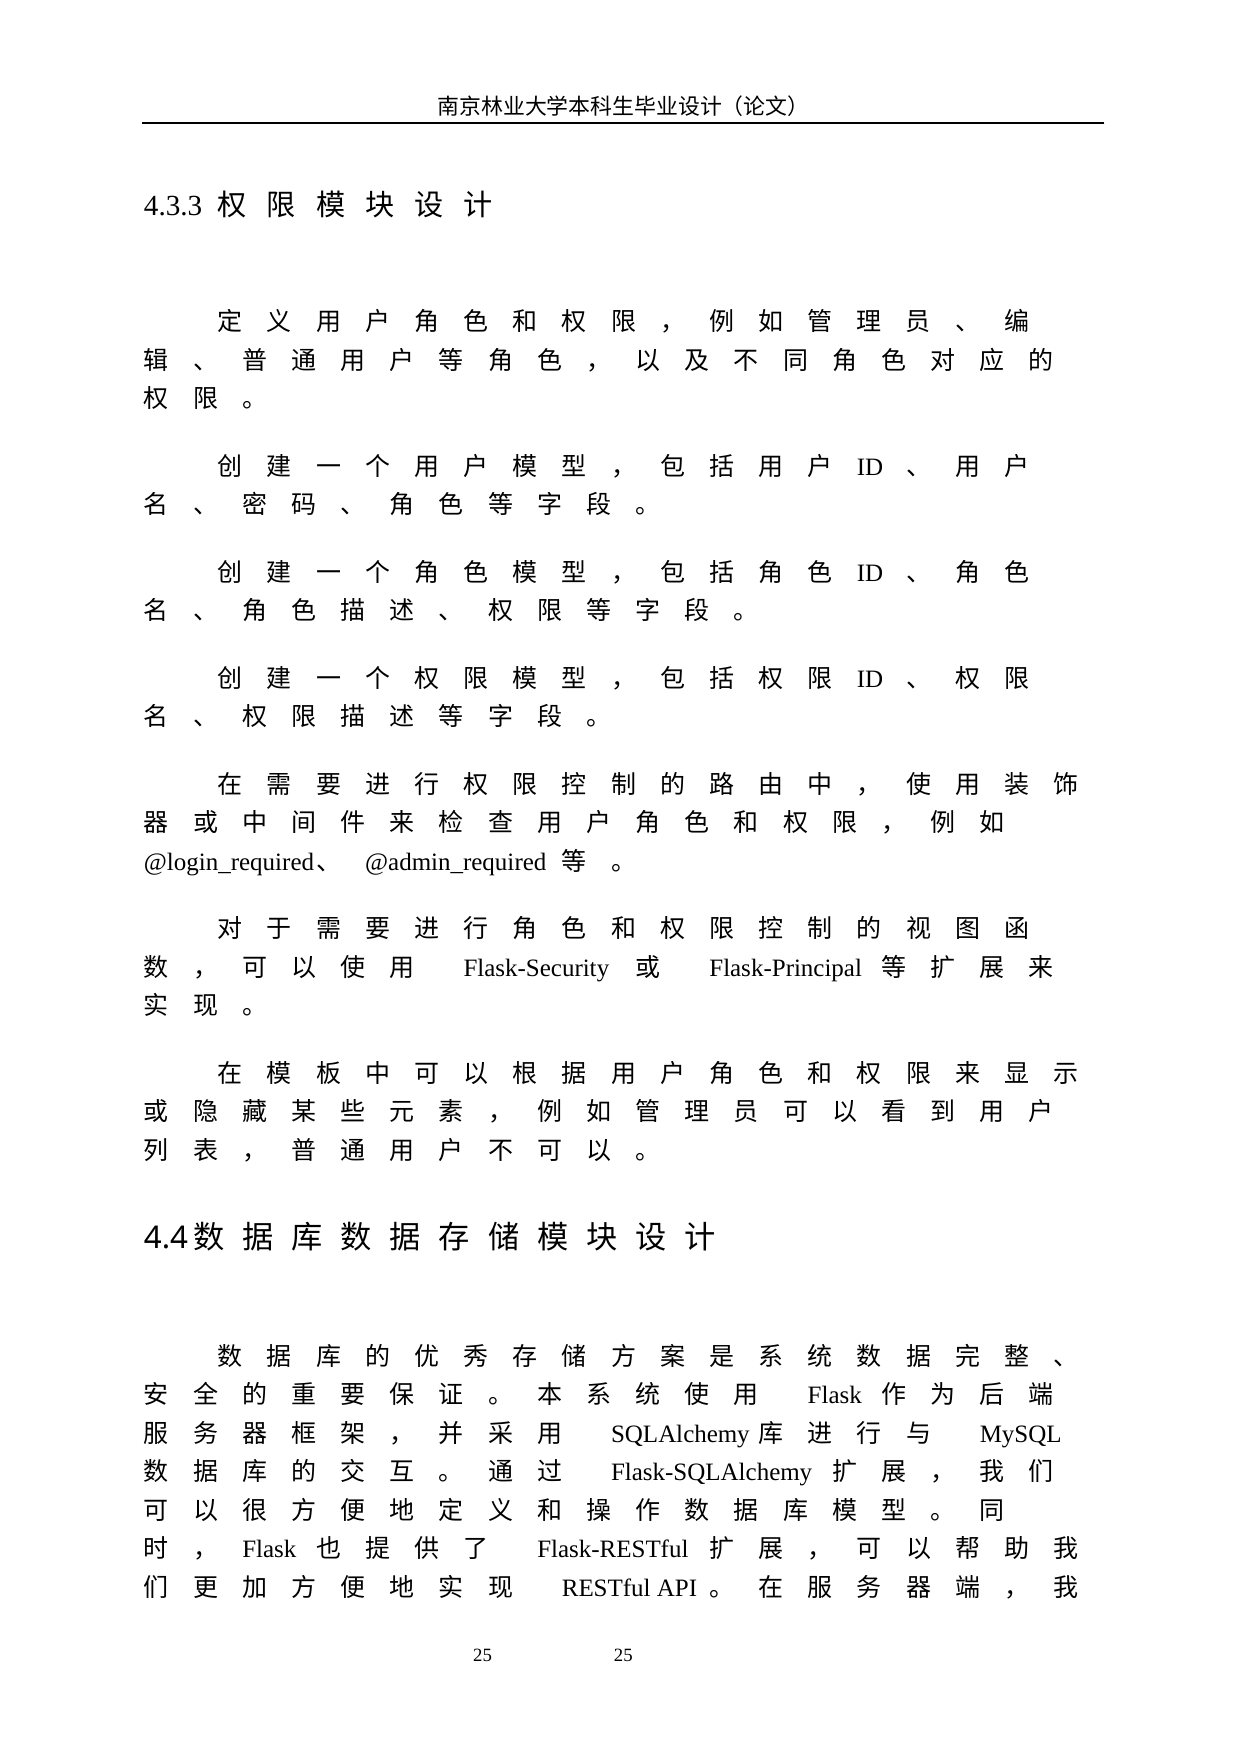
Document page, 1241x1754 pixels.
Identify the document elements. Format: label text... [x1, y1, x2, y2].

text 创建一个用户模型，包括用户ID、用户名、密码、角色等字段。 [144, 445, 1102, 522]
text 创建一个权限模型，包括权限ID、权限名、权限描述等字段。 [144, 657, 1102, 734]
text 对于需要进行角色和权限控制的视图函数，可以使用 Flask-Security 或 Flask-Principal 等扩展来实现。 [144, 908, 1102, 1023]
subtitle 4.4数据库数据存储模块设计 [144, 1197, 1102, 1274]
text 创建一个角色模型，包括角色ID、角色名、角色描述、权限等字段。 [144, 551, 1102, 628]
text 在模板中可以根据用户角色和权限来显示或隐藏某些元素，例如管理员可以看到用户列表，普通用户不可以。 [144, 1052, 1102, 1168]
subtitle 4.3.3权限模块设计 [144, 164, 1102, 241]
text 定义用户角色和权限，例如管理员、编辑、普通用户等角色，以及不同角色对应的权限。 [144, 301, 1102, 416]
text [144, 1336, 1102, 1604]
text 在需要进行权限控制的路由中，使用装饰器或中间件来检查用户角色和权限，例如 @login_required、@admin_required 等。 [144, 763, 1102, 879]
